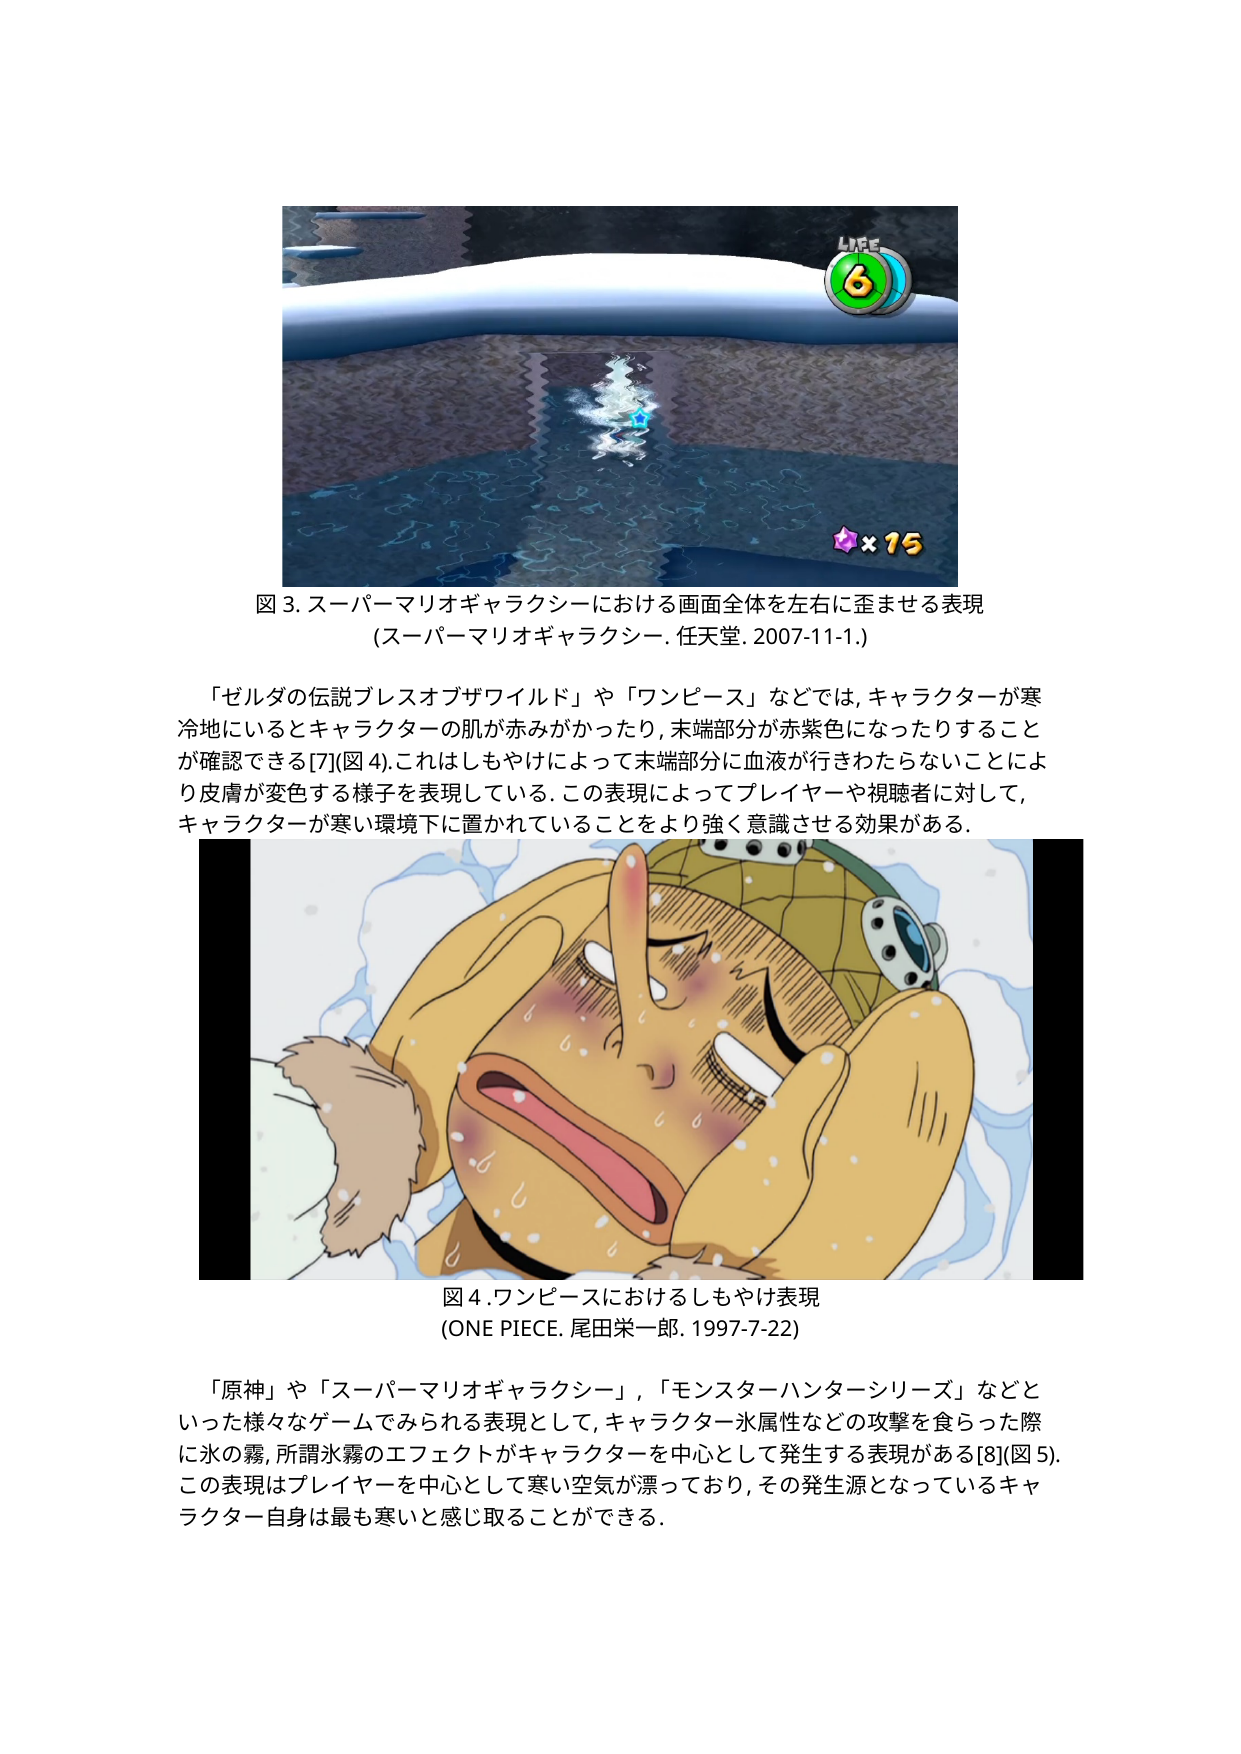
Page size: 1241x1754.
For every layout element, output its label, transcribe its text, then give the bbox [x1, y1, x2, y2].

text 「ゼルダの伝説ブレスオブザワイルド」や「ワンピース」などでは, キャラクターが寒冷地にいるとキャラクターの肌が赤みがかったり, 末端部分が赤紫色になったりすることが確認できる[7](図4).これはしもやけによって末端部分に血液が行きわたらないことにより皮膚が変色する様子を表現している. この表現によってプレイヤーや視聴者に対して, キャラクターが寒い環境下に置かれていることをより強く意識させる効果がある. [177, 680, 1063, 839]
picture [199, 839, 1084, 1280]
text 「原神」や「スーパーマリオギャラクシー」, 「モンスターハンターシリーズ」などといった様々なゲームでみられる表現として, キャラクター氷属性などの攻撃を食らった際に氷の霧, 所謂氷霧のエフェクトがキャラクターを中心として発生する表現がある[8](図5). この表現はプレイヤーを中心として寒い空気が漂っており, その発生源となっているキャラクター自身は最も寒いと感じ取ることができる. [177, 1373, 1063, 1532]
text 図4 .ワンピースにおけるしもやけ表現 (ONE PIECE. 尾田栄一郎. 1997-7-22) [177, 1280, 1063, 1343]
picture [282, 206, 958, 587]
text 図 3. スーパーマリオギャラクシーにおける画面全体を左右に歪ませる表現 (スーパーマリオギャラクシー. 任天堂. 2007-11-1.) [177, 587, 1063, 650]
